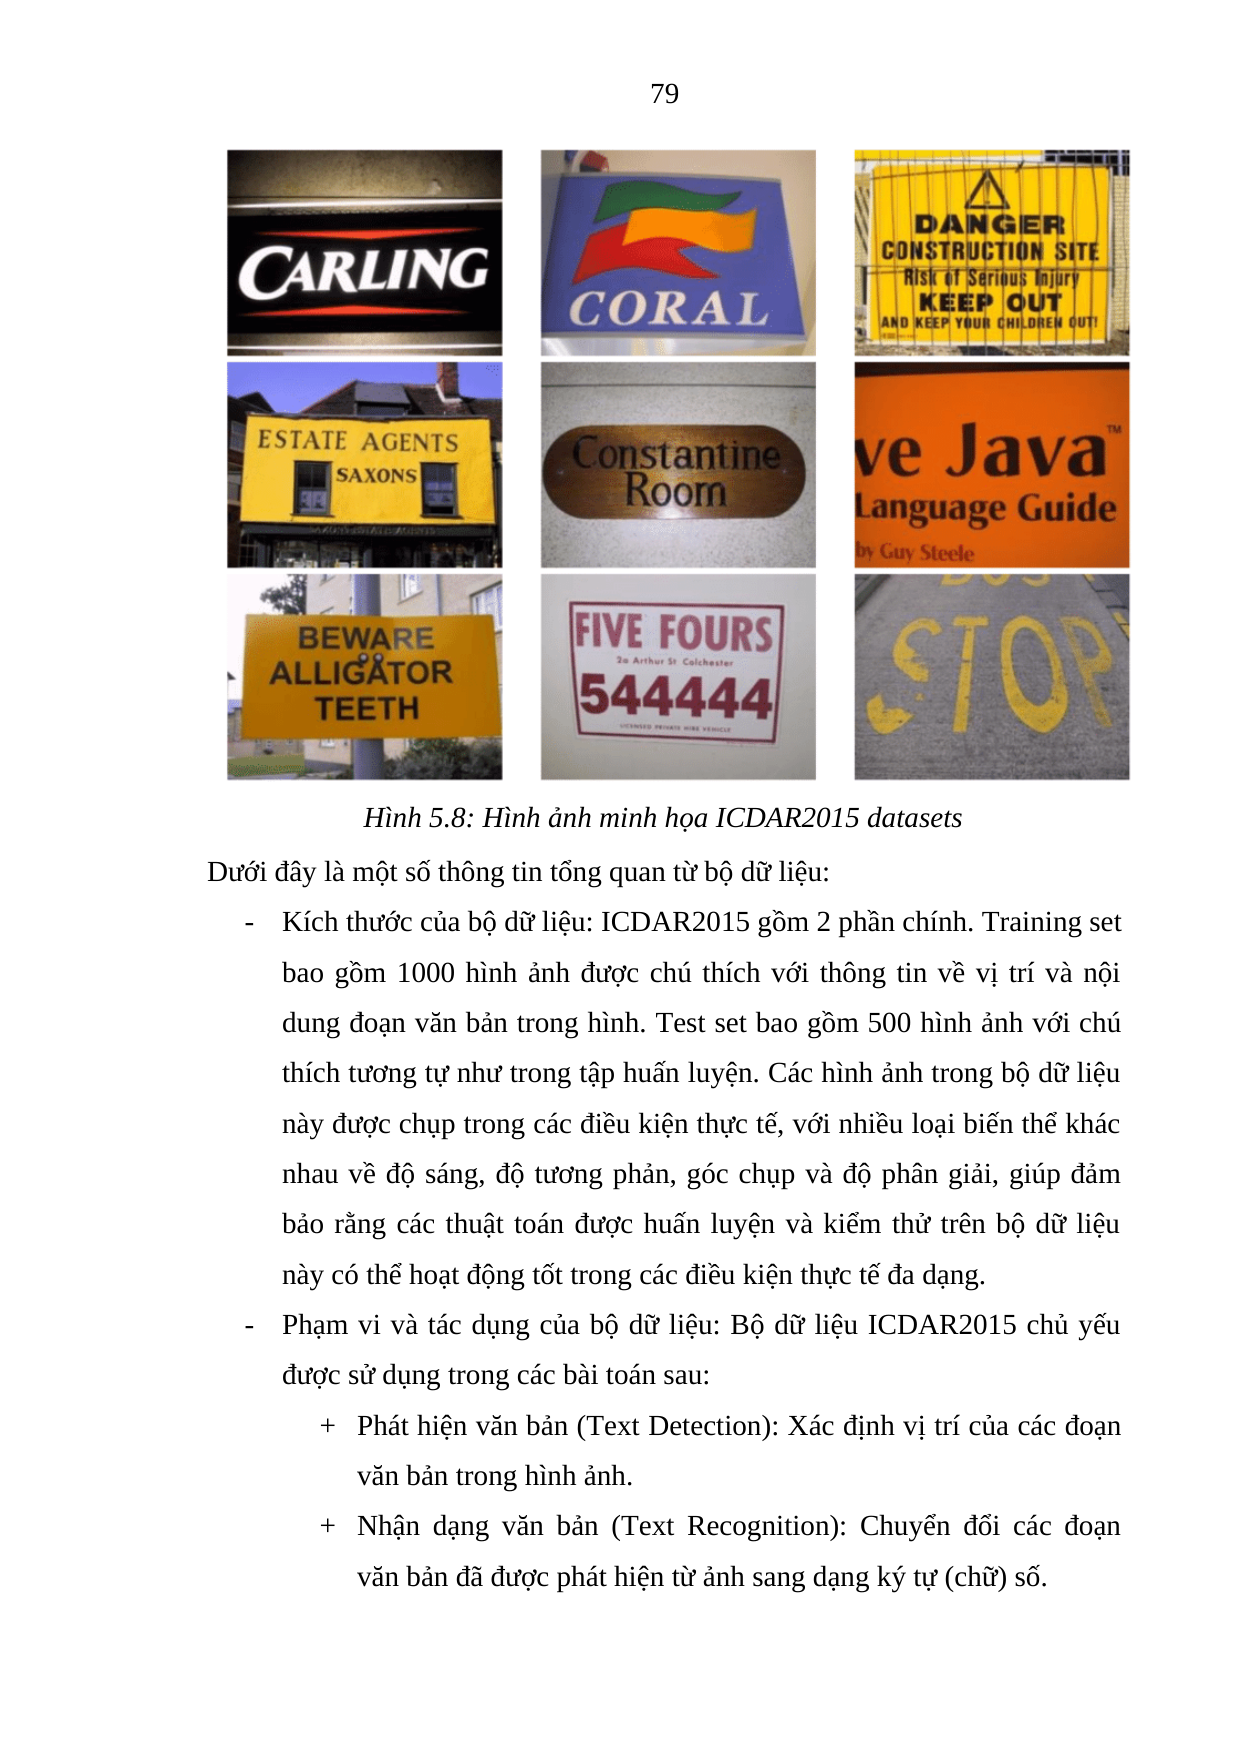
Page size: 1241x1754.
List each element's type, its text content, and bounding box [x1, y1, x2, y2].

list Phạm vi và tác dụng của bộ dữ liệu: Bộ dữ liệu ICDAR2015 chủ yếu được sử dụng trong các bài toán sau: [244, 1307, 1122, 1391]
list Kích thước của bộ dữ liệu: ICDAR2015 gồm 2 phần chính. Training set bao gồm 1000 hình ảnh được chú thích với thông tin về vị trí và nội dung đoạn văn bản trong hình. Test set bao gồm 500 hình ảnh với chú thích tương tự như trong tập huấn luyện. Các hình ảnh trong bộ dữ liệu này được chụp trong các điều kiện thực tế, với nhiều loại biến thể khác nhau về độ sáng, độ tương phản, góc chụp và độ phân giải, giúp đảm bảo rằng các thuật toán được huấn luyện và kiểm thử trên bộ dữ liệu này có thể hoạt động tốt trong các điều kiện thực tế đa dạng. [244, 904, 1122, 1290]
list Nhận dạng văn bản (Text Recognition): Chuyển đổi các đoạn văn bản đã được phát hiện từ ảnh sang dạng ký tự (chữ) số. [319, 1508, 1122, 1592]
list Phát hiện văn bản (Text Detection): Xác định vị trí của các đoạn văn bản trong hình ảnh. [319, 1408, 1122, 1492]
text Hình 5.8: Hình ảnh minh họa ICDAR2015 datasets [207, 800, 1122, 833]
picture [206, 147, 1147, 784]
text Dưới đây là một số thông tin tổng quan từ bộ dữ liệu: [207, 854, 1122, 888]
